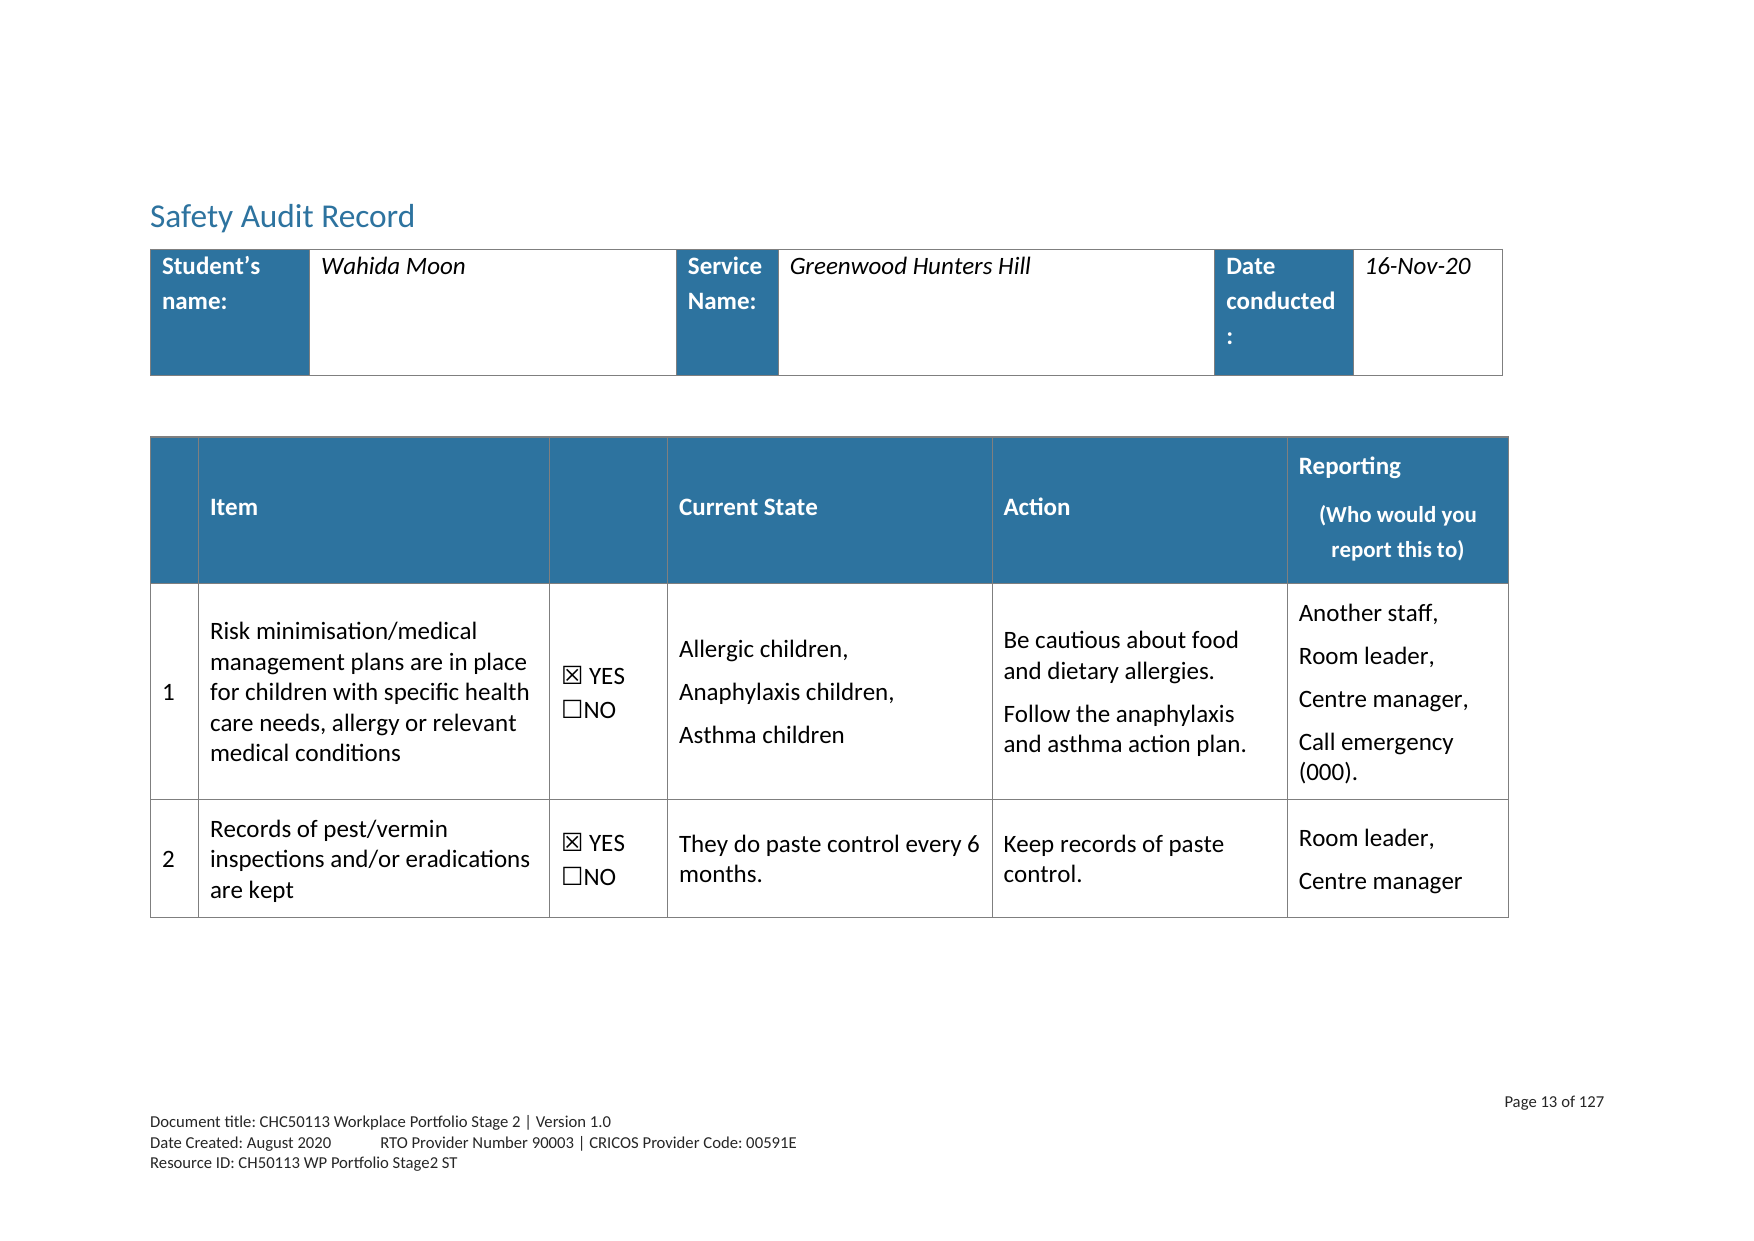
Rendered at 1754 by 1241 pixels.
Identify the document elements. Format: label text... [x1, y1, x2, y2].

table_header Service Name: [677, 250, 778, 375]
table_cell YES NO [550, 800, 667, 917]
table_cell Another staff, Room leader, Centre manager, Call emergency (000). [1288, 584, 1508, 799]
table_header Item [199, 438, 549, 583]
table_header Greenwood Hunters Hill [779, 250, 1214, 375]
table_header Action [993, 438, 1287, 583]
table_header Reporting (Who would you report this to) [1288, 438, 1508, 583]
table_header Date conducted: [1215, 250, 1353, 375]
table_header [151, 438, 198, 583]
table_cell Records of pest/vermin inspections and/or eradications are kept [199, 800, 549, 917]
table_header [550, 438, 667, 583]
table_header Student’s name: [151, 250, 309, 375]
table_cell 1 [151, 584, 198, 799]
table_cell Allergic children, Anaphylaxis children, Asthma children [668, 584, 992, 799]
text Safety Audit Record [150, 196, 1604, 236]
table_cell 2 [151, 800, 198, 917]
table_cell Be cautious about food and dietary allergies. Follow the anaphylaxis and asthma action plan. [993, 584, 1287, 799]
table_header Current State [668, 438, 992, 583]
table_header 16-Nov-20 [1354, 250, 1502, 375]
table_cell YES NO [550, 584, 667, 799]
table_cell They do paste control every 6 months. [668, 800, 992, 917]
table_cell Keep records of paste control. [993, 800, 1287, 917]
table_cell Risk minimisation/medical management plans are in place for children with specific health care needs, allergy or relevant medical conditions [199, 584, 549, 799]
table_cell Room leader, Centre manager [1288, 800, 1508, 917]
table_header Wahida Moon [310, 250, 676, 375]
